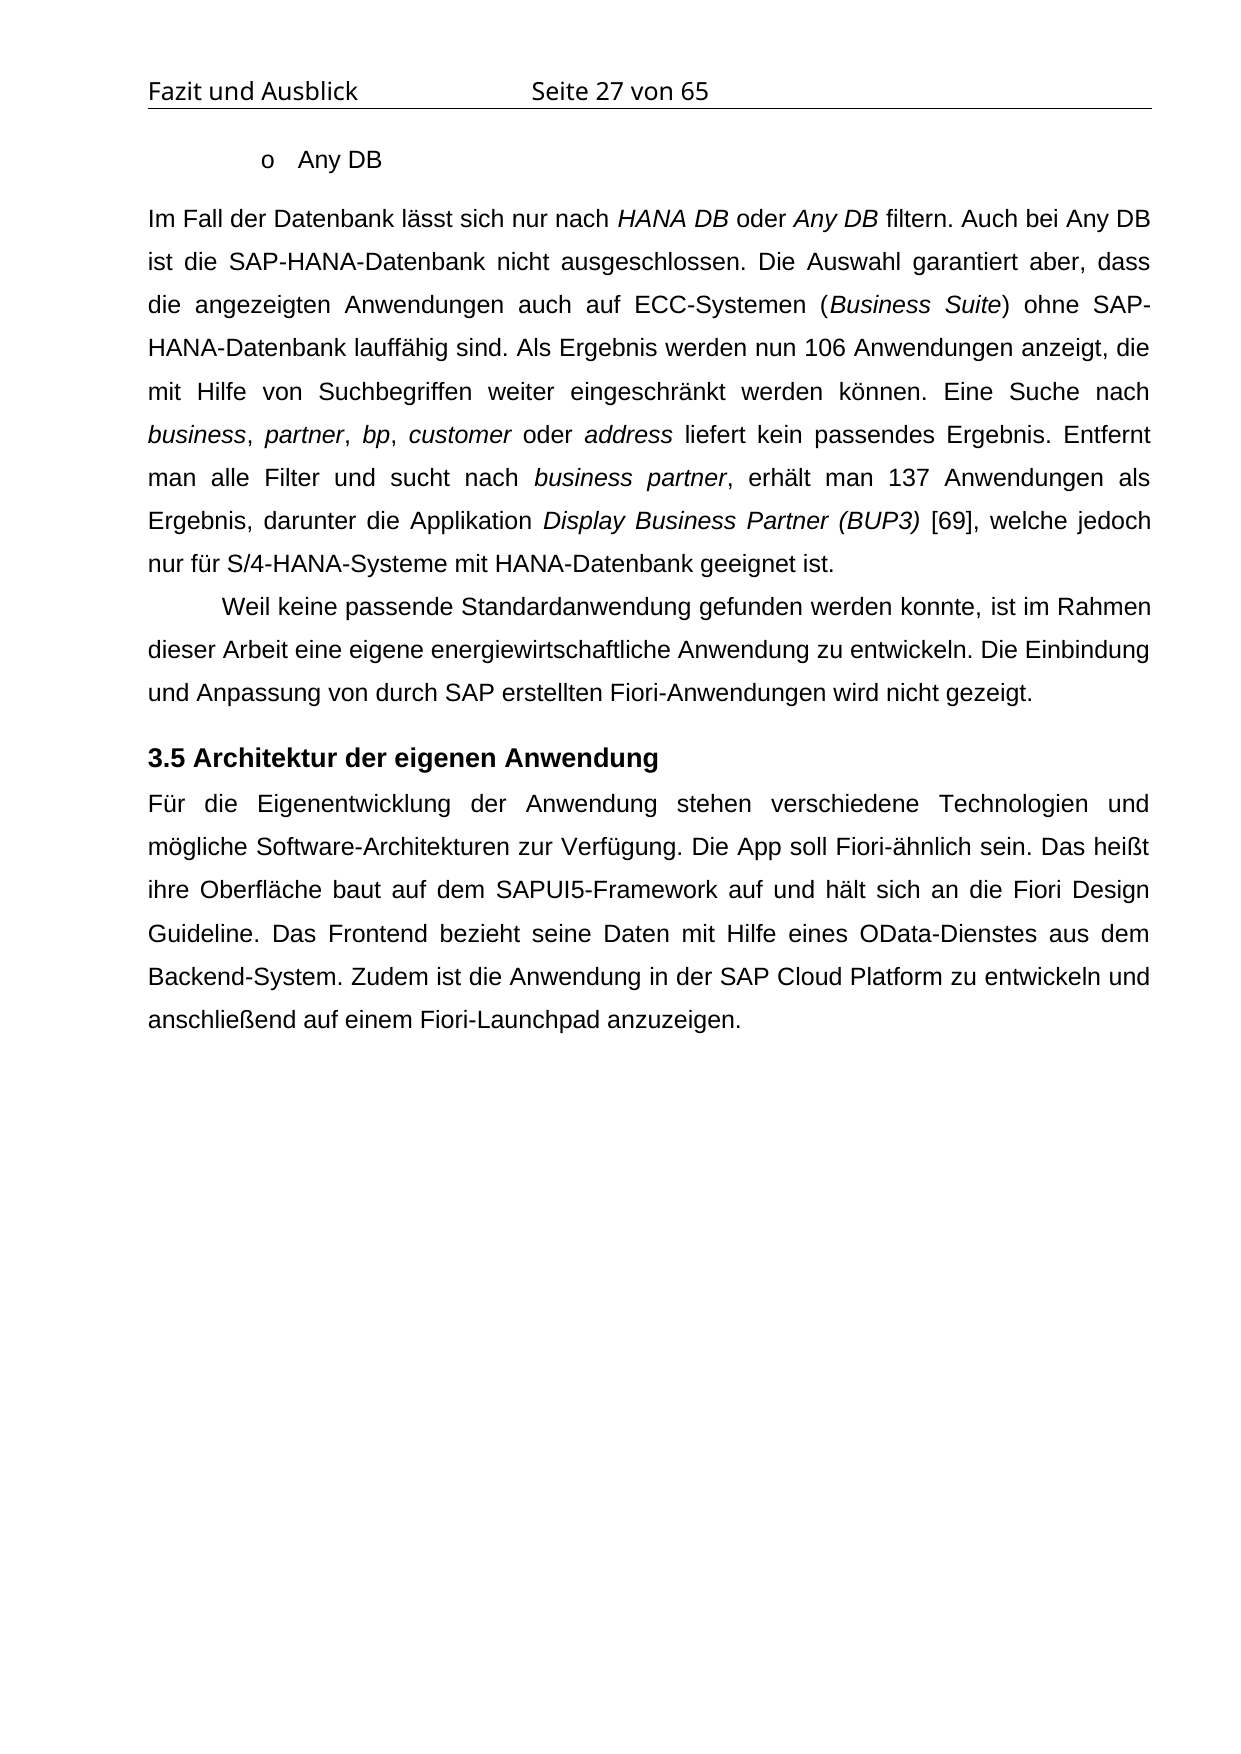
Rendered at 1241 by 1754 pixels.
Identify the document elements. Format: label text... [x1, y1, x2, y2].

text Für die Eigenentwicklung der Anwendung stehen verschiedene Technologien und mögliche Software-Architekturen zur Verfügung. Die App soll Fiori-ähnlich sein. Das heißt ihre Oberfläche baut auf dem SAPUI5-Framework auf und hält sich an die Fiori Design Guideline. Das Frontend bezieht seine Daten mit Hilfe eines OData-Dienstes aus dem Backend-System. Zudem ist die Anwendung in der SAP Cloud Platform zu entwickeln und anschließend auf einem Fiori-Launchpad anzuzeigen. [148, 789, 1152, 1033]
text Weil keine passende Standardanwendung gefunden werden konnte, ist im Rahmen dieser Arbeit eine eigene energiewirtschaftliche Anwendung zu entwickeln. Die Einbindung und Anpassung von durch SAP erstellten Fiori-Anwendungen wird nicht gezeigt. [148, 592, 1152, 707]
subtitle Architektur der eigenen Anwendung [148, 742, 1152, 773]
text Im Fall der Datenbank lässt sich nur nach HANA DB oder Any DB filtern. Auch bei Any DB ist die SAP-HANA-Datenbank nicht ausgeschlossen. Die Auswahl garantiert aber, dass die angezeigten Anwendungen auch auf ECC-Systemen (Business Suite) ohne SAP-HANA-Datenbank lauffähig sind. Als Ergebnis werden nun 106 Anwendungen anzeigt, die mit Hilfe von Suchbegriffen weiter eingeschränkt werden können. Eine Suche nach business, partner, bp, customer oder address liefert kein passendes Ergebnis. Entfernt man alle Filter und sucht nach business partner, erhält man 137 Anwendungen als Ergebnis, darunter die Applikation Display Business Partner (BUP3), welche jedoch nur für S/4-HANA-Systeme mit HANA-Datenbank geeignet ist. [148, 204, 1152, 578]
list Any DB [260, 145, 1152, 176]
